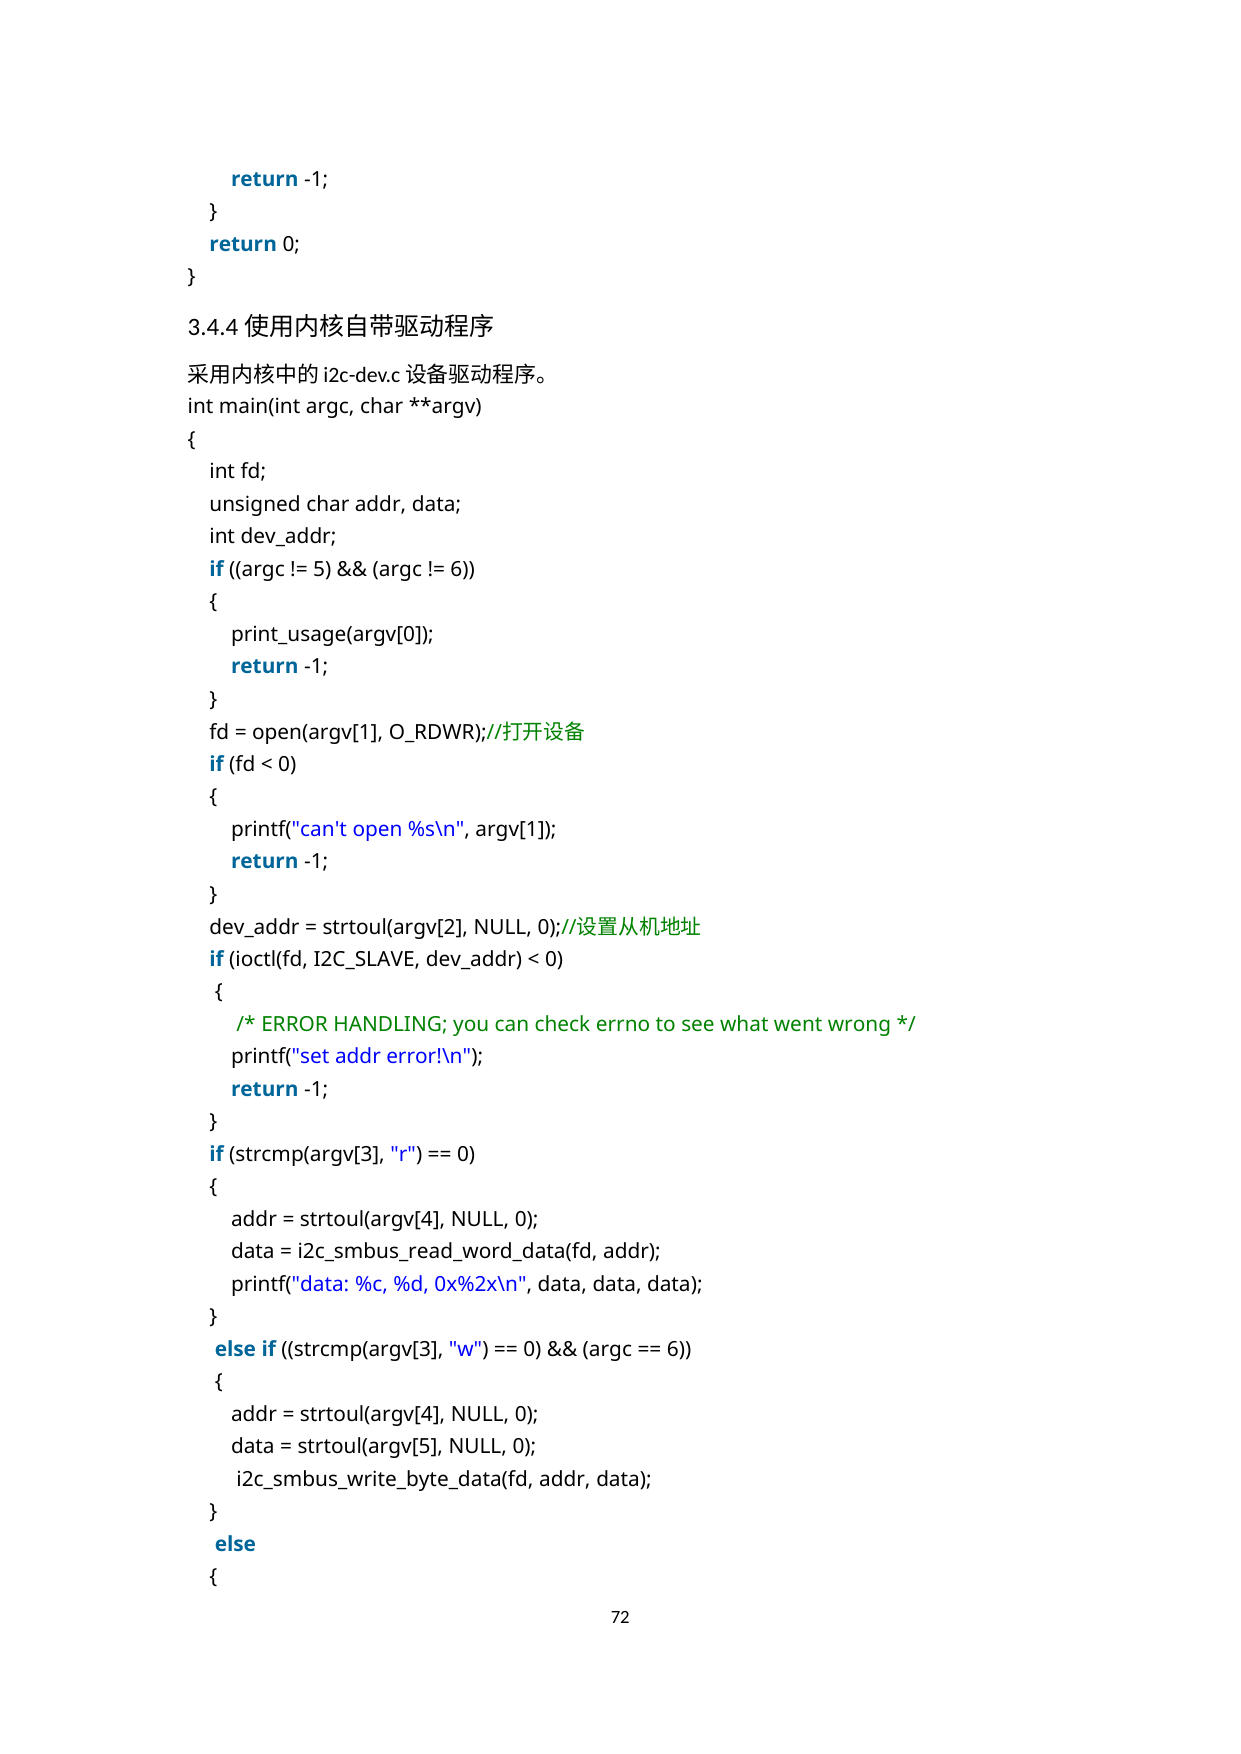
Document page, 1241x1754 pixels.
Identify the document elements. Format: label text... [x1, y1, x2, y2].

text print_usage(argv[0]); [187, 617, 1053, 649]
text return -1; [187, 844, 1053, 877]
text int dev_addr; [187, 519, 1053, 552]
text else [187, 1527, 1053, 1559]
text { [187, 584, 1053, 617]
text data = strtoul(argv[5], NULL, 0); [187, 1429, 1053, 1462]
text return -1; [187, 1072, 1053, 1104]
text int main(int argc, char **argv) [187, 389, 1053, 422]
text } [187, 259, 1053, 292]
text if ((argc != 5) && (argc != 6)) [187, 552, 1053, 584]
text } [187, 1104, 1053, 1137]
text } [187, 682, 1053, 714]
text printf("can't open %s\n", argv[1]); [187, 812, 1053, 844]
text printf("data: %c, %d, 0x%2x\n", data, data, data); [187, 1267, 1053, 1299]
text /* ERROR HANDLING; you can check errno to see what went wrong */ [187, 1007, 1053, 1039]
text { [187, 974, 1053, 1007]
text if (strcmp(argv[3], "r") == 0) [187, 1137, 1053, 1169]
text 采用内核中的i2c-dev.c设备驱动程序。 [187, 357, 1053, 389]
text data = i2c_smbus_read_word_data(fd, addr); [187, 1234, 1053, 1267]
text else if ((strcmp(argv[3], "w") == 0) && (argc == 6)) [187, 1332, 1053, 1364]
text unsigned char addr, data; [187, 487, 1053, 519]
text i2c_smbus_write_byte_data(fd, addr, data); [187, 1462, 1053, 1494]
text addr = strtoul(argv[4], NULL, 0); [187, 1202, 1053, 1234]
text if (ioctl(fd, I2C_SLAVE, dev_addr) < 0) [187, 942, 1053, 974]
text addr = strtoul(argv[4], NULL, 0); [187, 1397, 1053, 1429]
text if (fd < 0) [187, 747, 1053, 779]
text printf("set addr error!\n"); [187, 1039, 1053, 1072]
text fd = open(argv[1], O_RDWR);//打开设备 [187, 714, 1053, 747]
text } [187, 1494, 1053, 1527]
text { [187, 779, 1053, 812]
text dev_addr = strtoul(argv[2], NULL, 0);//设置从机地址 [187, 909, 1053, 942]
text } [187, 1299, 1053, 1332]
subtitle 3.4.4 使用内核自带驱动程序 [187, 292, 1053, 357]
text int fd; [187, 454, 1053, 487]
text } [187, 877, 1053, 909]
text { [187, 1169, 1053, 1202]
text return -1; [187, 649, 1053, 682]
text { [187, 1364, 1053, 1397]
text return 0; [187, 227, 1053, 259]
text return -1; [187, 162, 1053, 194]
text { [187, 422, 1053, 454]
text { [187, 1559, 1053, 1592]
text } [187, 194, 1053, 227]
